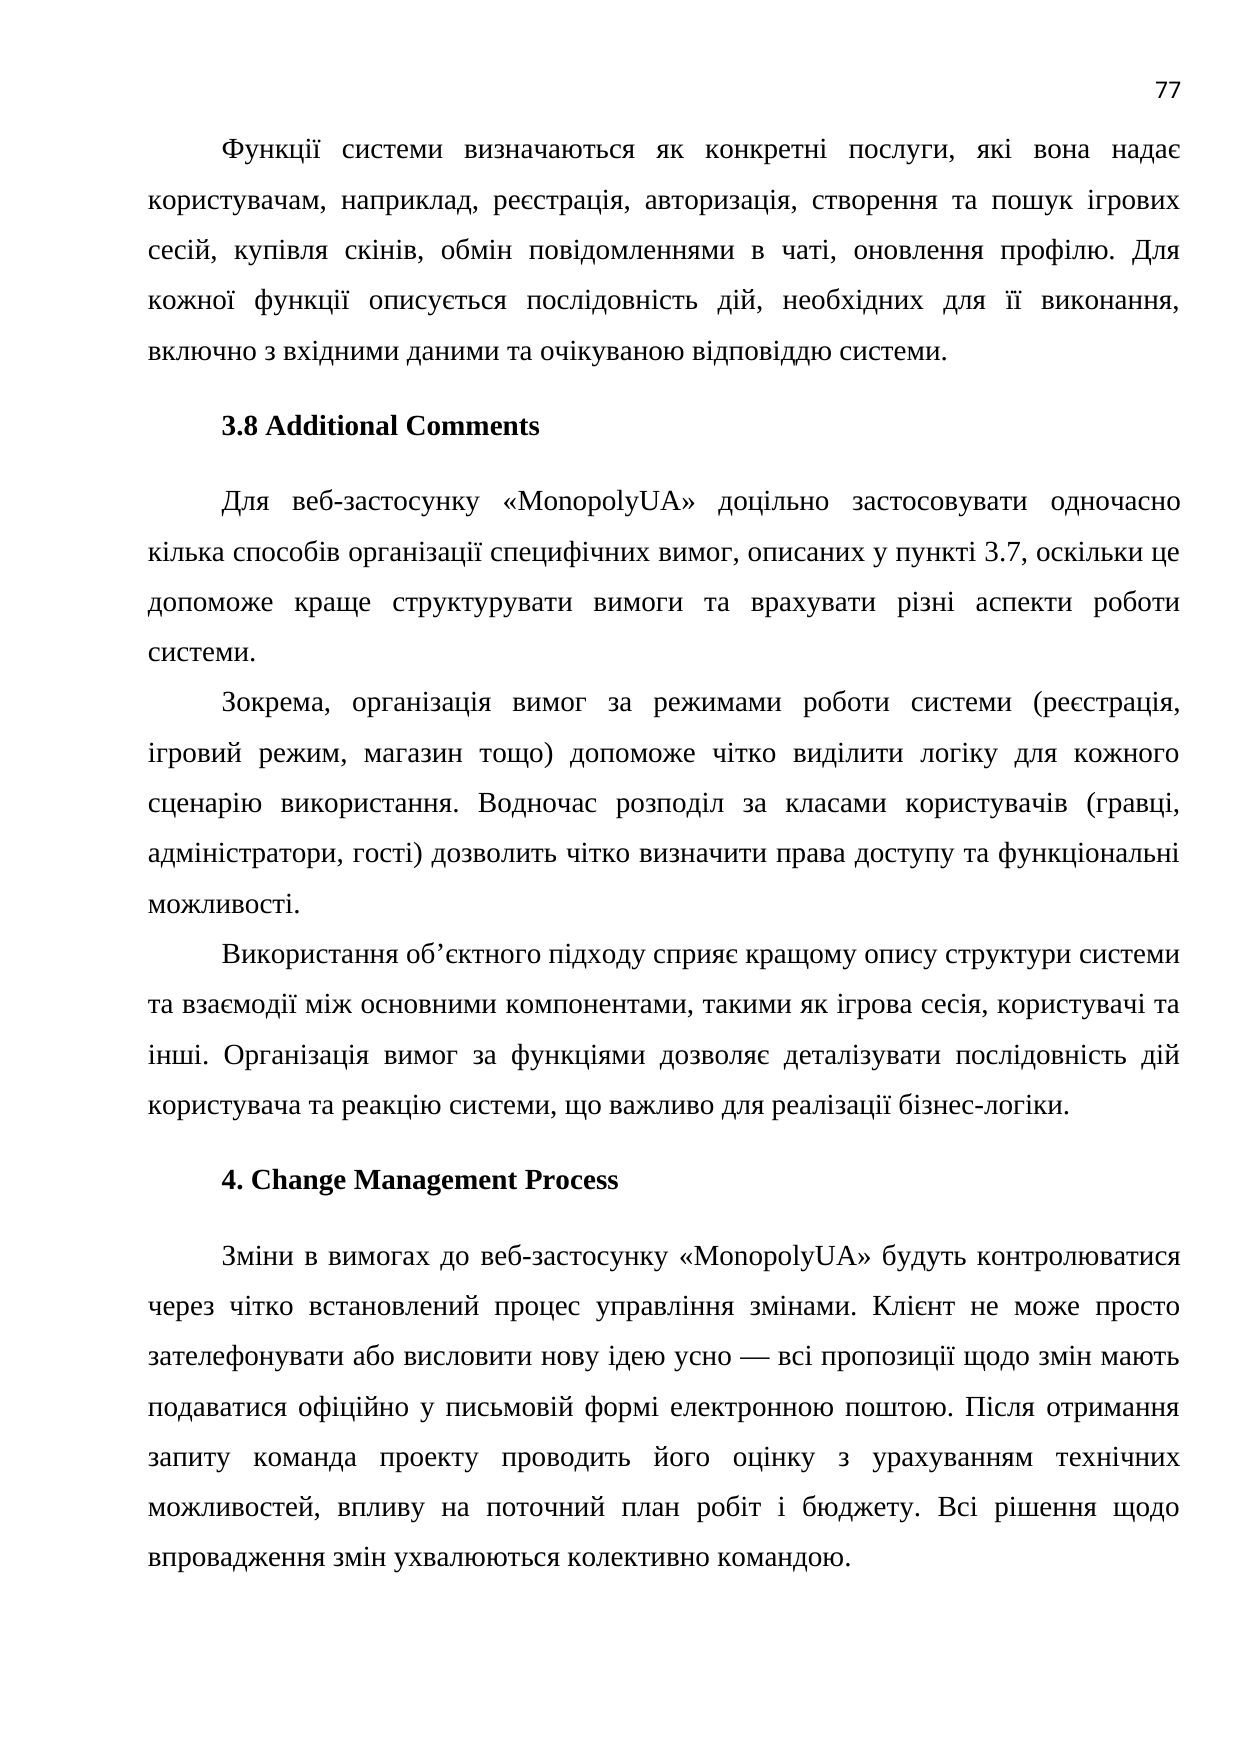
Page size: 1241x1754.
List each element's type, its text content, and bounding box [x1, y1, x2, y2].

text Зміни в вимогах до веб-застосунку «MonopolyUA» будуть контролюватися через чітко встановлений процес управління змінами. Клієнт не може просто зателефонувати або висловити нову ідею усно — всі пропозиції щодо змін мають подаватися офіційно у письмовій формі електронною поштою. Після отримання запиту команда проекту проводить його оцінку з урахуванням технічних можливостей, впливу на поточний план робіт і бюджету. Всі рішення щодо впровадження змін ухвалюються колективно командою. [148, 1238, 1181, 1573]
text 3.8 Additional Comments [148, 408, 1181, 442]
text 4. Change Management Process [148, 1162, 1181, 1196]
text Використання об’єктного підходу сприяє кращому опису структури системи та взаємодії між основними компонентами, такими як ігрова сесія, користувачі та інші. Організація вимог за функціями дозволяє деталізувати послідовність дій користувача та реакцію системи, що важливо для реалізації бізнес-логіки. [148, 936, 1181, 1121]
text Функції системи визначаються як конкретні послуги, які вона надає користувачам, наприклад, реєстрація, авторизація, створення та пошук ігрових сесій, купівля скінів, обмін повідомленнями в чаті, оновлення профілю. Для кожної функції описується послідовність дій, необхідних для її виконання, включно з вхідними даними та очікуваною відповіддю системи. [148, 131, 1181, 366]
text Зокрема, організація вимог за режимами роботи системи (реєстрація, ігровий режим, магазин тощо) допоможе чітко виділити логіку для кожного сценарію використання. Водночас розподіл за класами користувачів (гравці, адміністратори, гості) дозволить чітко визначити права доступу та функціональні можливості. [148, 684, 1181, 919]
text Для веб-застосунку «MonopolyUA» доцільно застосовувати одночасно кілька способів організації специфічних вимог, описаних у пункті 3.7, оскільки це допоможе краще структурувати вимоги та врахувати різні аспекти роботи системи. [148, 483, 1181, 668]
